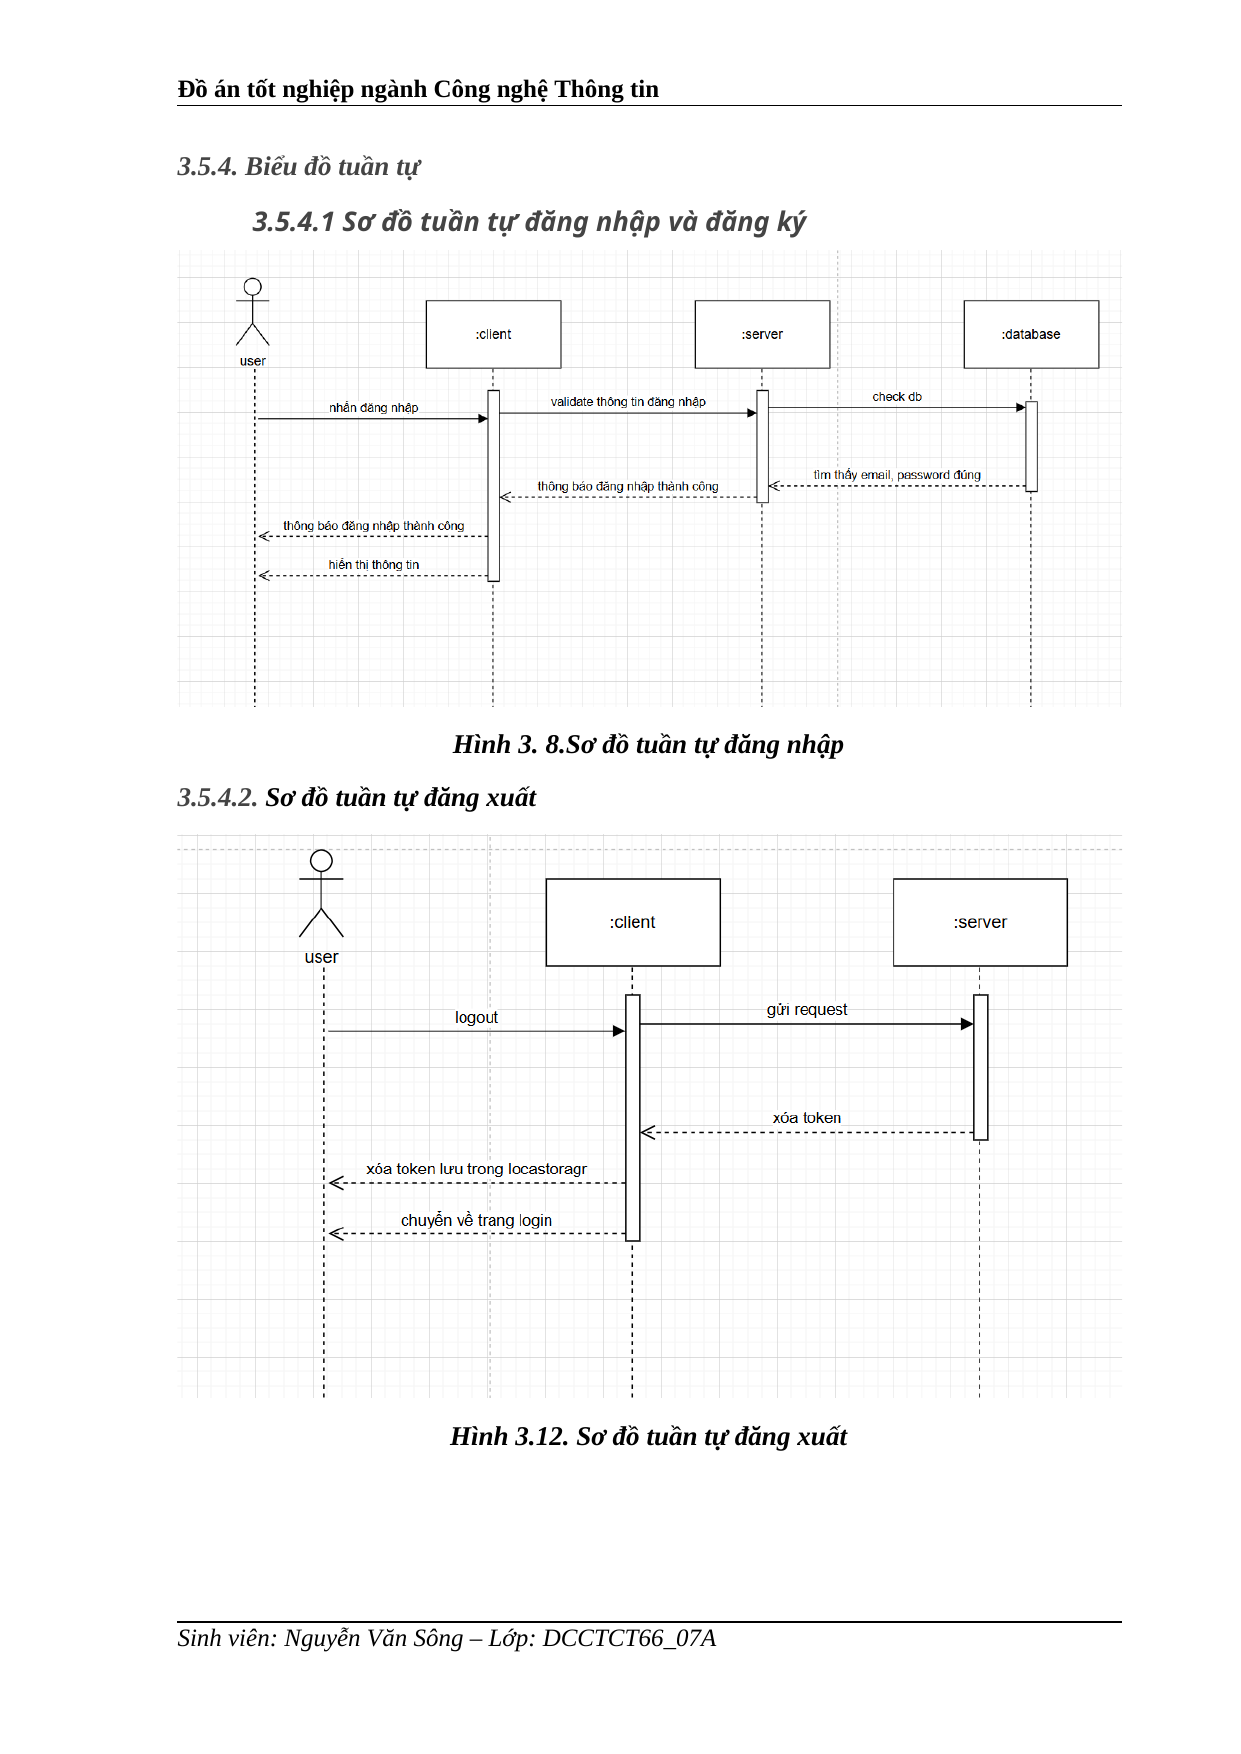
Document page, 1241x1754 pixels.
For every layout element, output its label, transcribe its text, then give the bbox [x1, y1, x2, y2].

text 3.5.4.2. Sơ đồ tuần tự đăng xuất [177, 781, 1122, 812]
picture [177, 834, 1123, 1398]
subtitle 3.5.4.1 Sơ đồ tuần tự đăng nhập và đăng ký [177, 203, 1122, 239]
subtitle 3.5.4. Biểu đồ tuần tự [177, 150, 1122, 181]
picture [177, 250, 1123, 707]
text Hình 3.12. Sơ đồ tuần tự đăng xuất [177, 1420, 1122, 1451]
